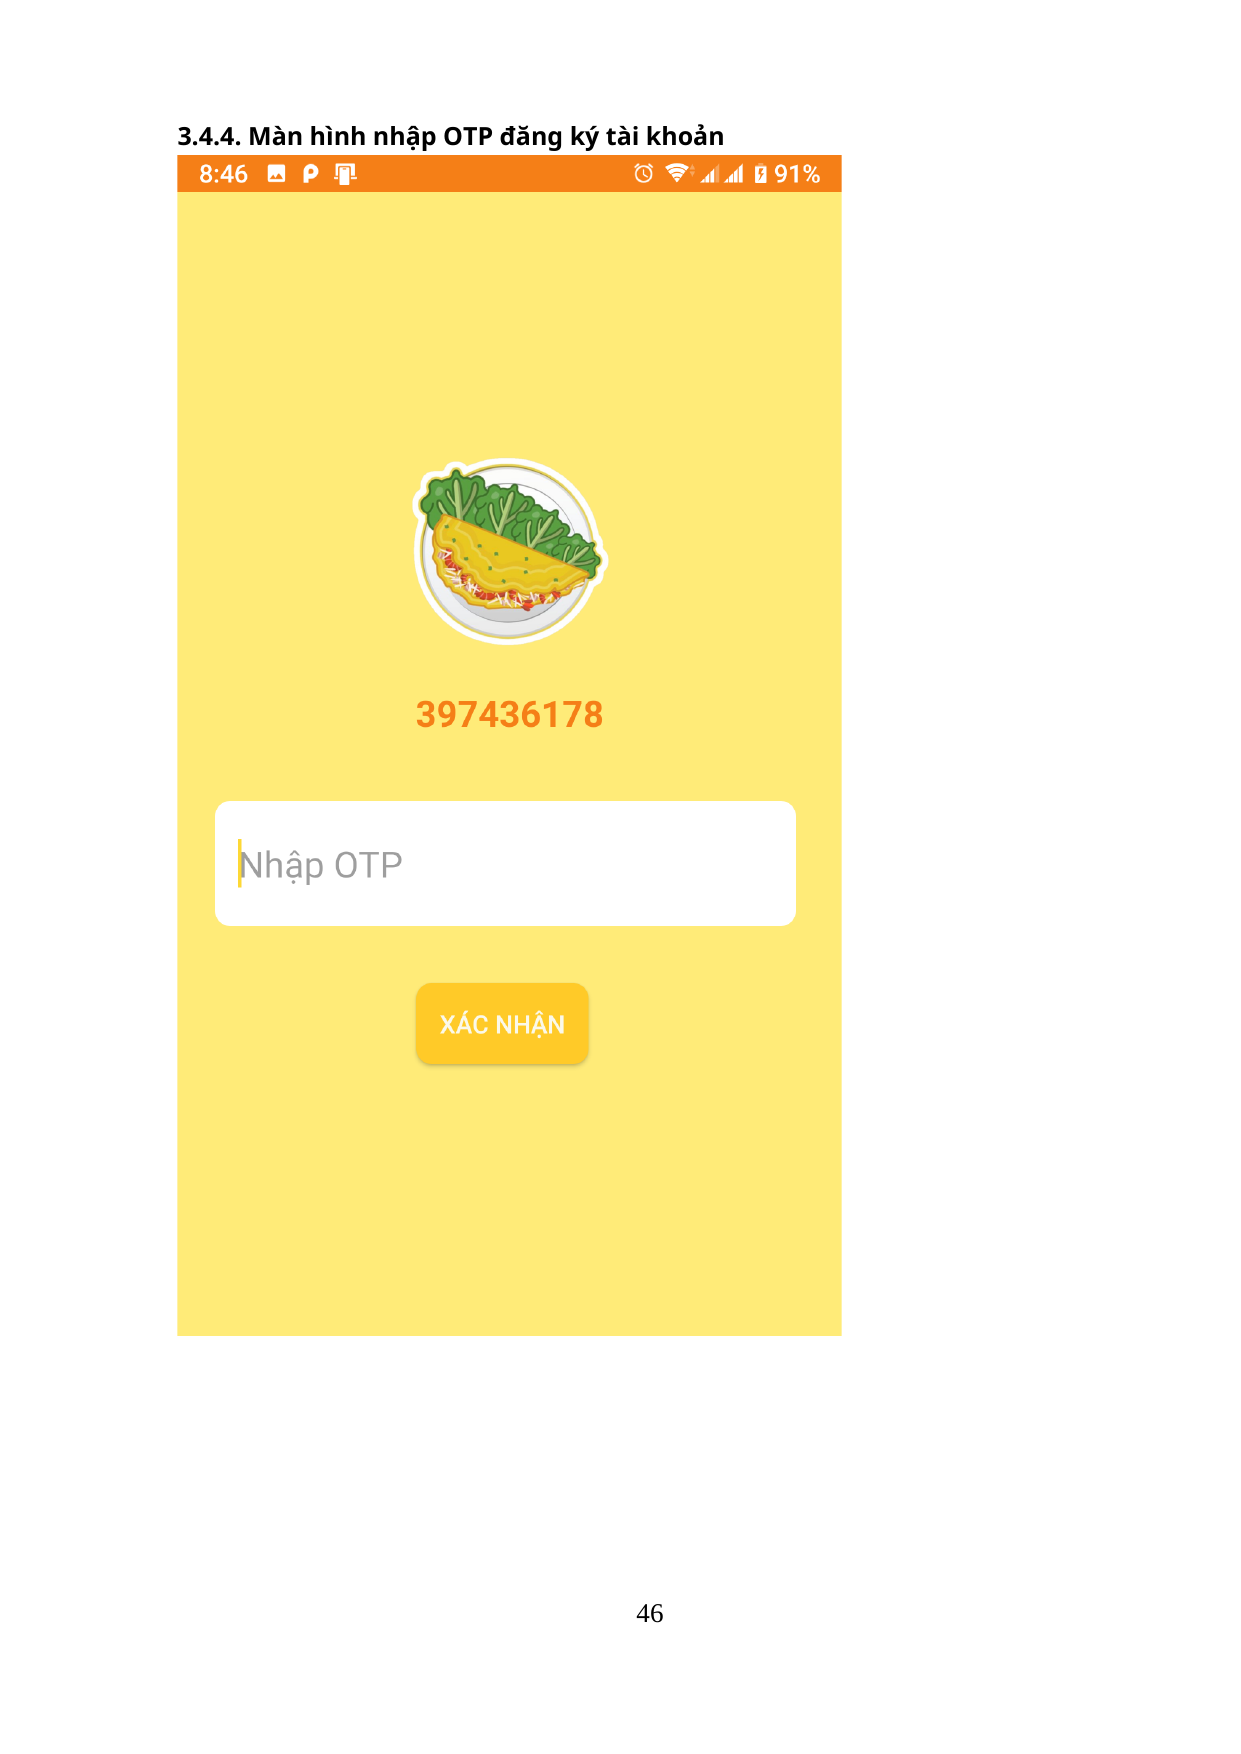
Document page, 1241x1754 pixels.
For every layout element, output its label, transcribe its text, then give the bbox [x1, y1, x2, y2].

picture [177, 155, 842, 1336]
subtitle 3.4.4. Màn hình nhập OTP đăng ký tài khoản [177, 118, 1122, 152]
